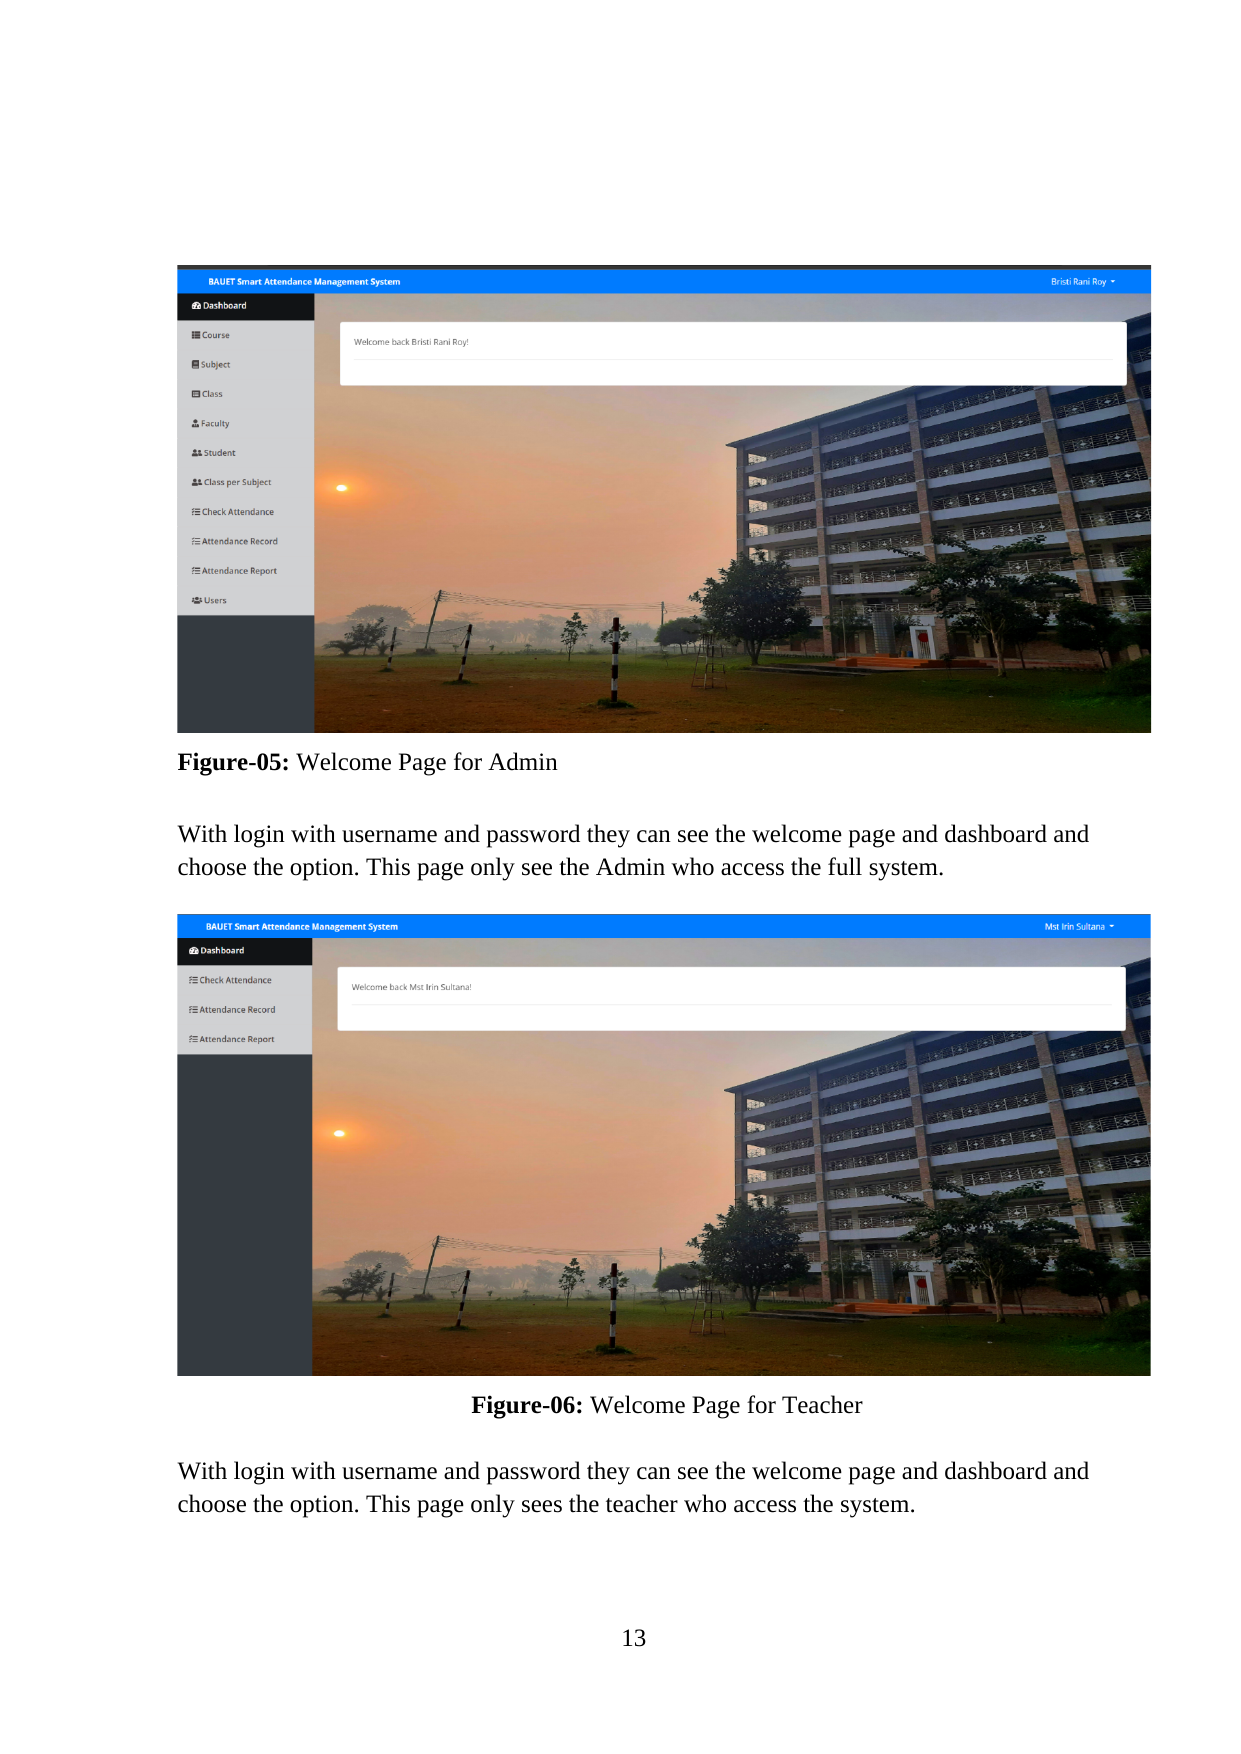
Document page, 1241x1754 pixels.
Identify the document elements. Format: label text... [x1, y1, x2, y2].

text With login with username and password they can see the welcome page and dashboard and choose the option. This page only see the Admin who access the full system. [177, 819, 1090, 881]
text Figure-05: Welcome Page for Admin [177, 733, 1090, 776]
text Figure-06: Welcome Page for Teacher [177, 1390, 1090, 1419]
text With login with username and password they can see the welcome page and dashboard and choose the option. This page only sees the teacher who access the system. [177, 1456, 1090, 1518]
picture [177, 914, 1151, 1376]
picture [177, 265, 1152, 733]
